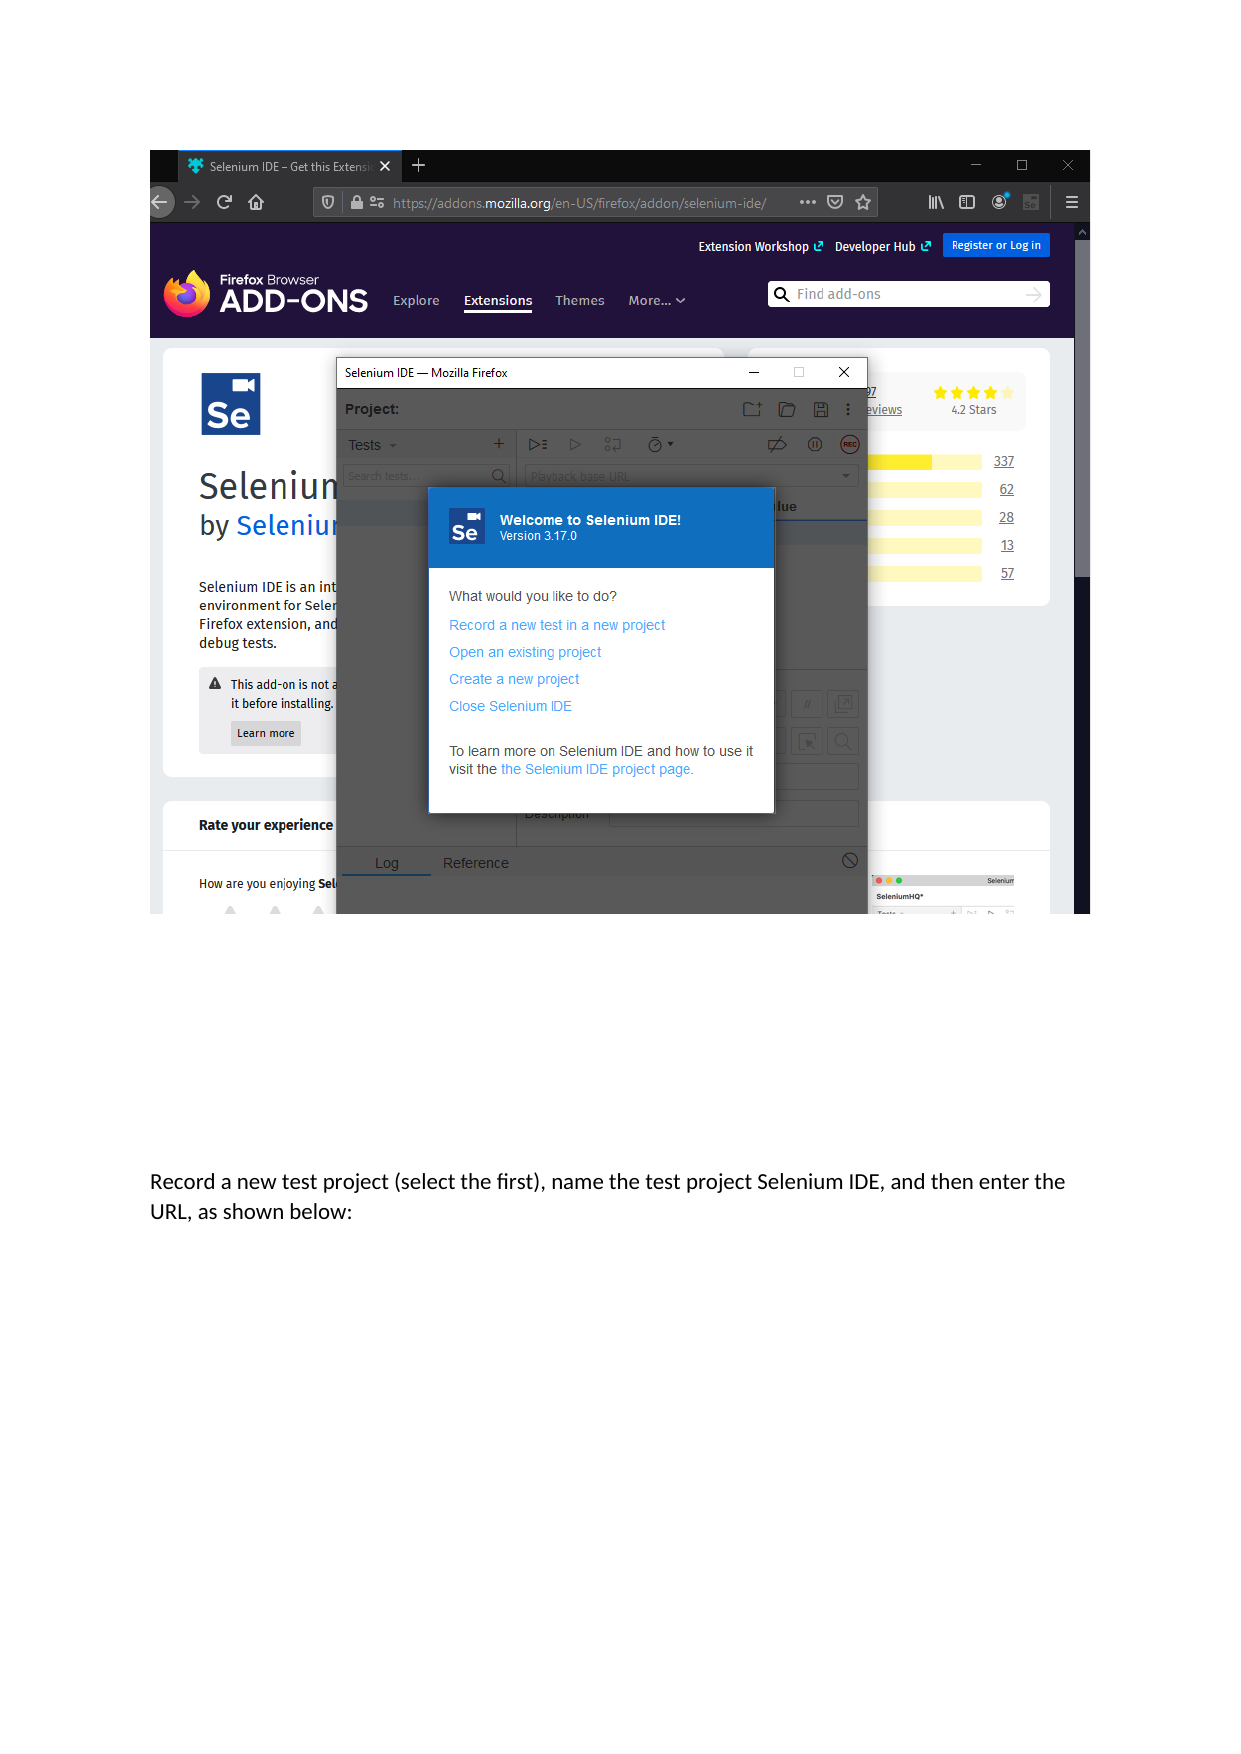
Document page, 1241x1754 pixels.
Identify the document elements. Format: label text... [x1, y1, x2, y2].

text Record a new test project (select the first), name the test project Selenium IDE, and then enter the URL, as shown below: [150, 1167, 1090, 1225]
picture [150, 150, 1091, 914]
